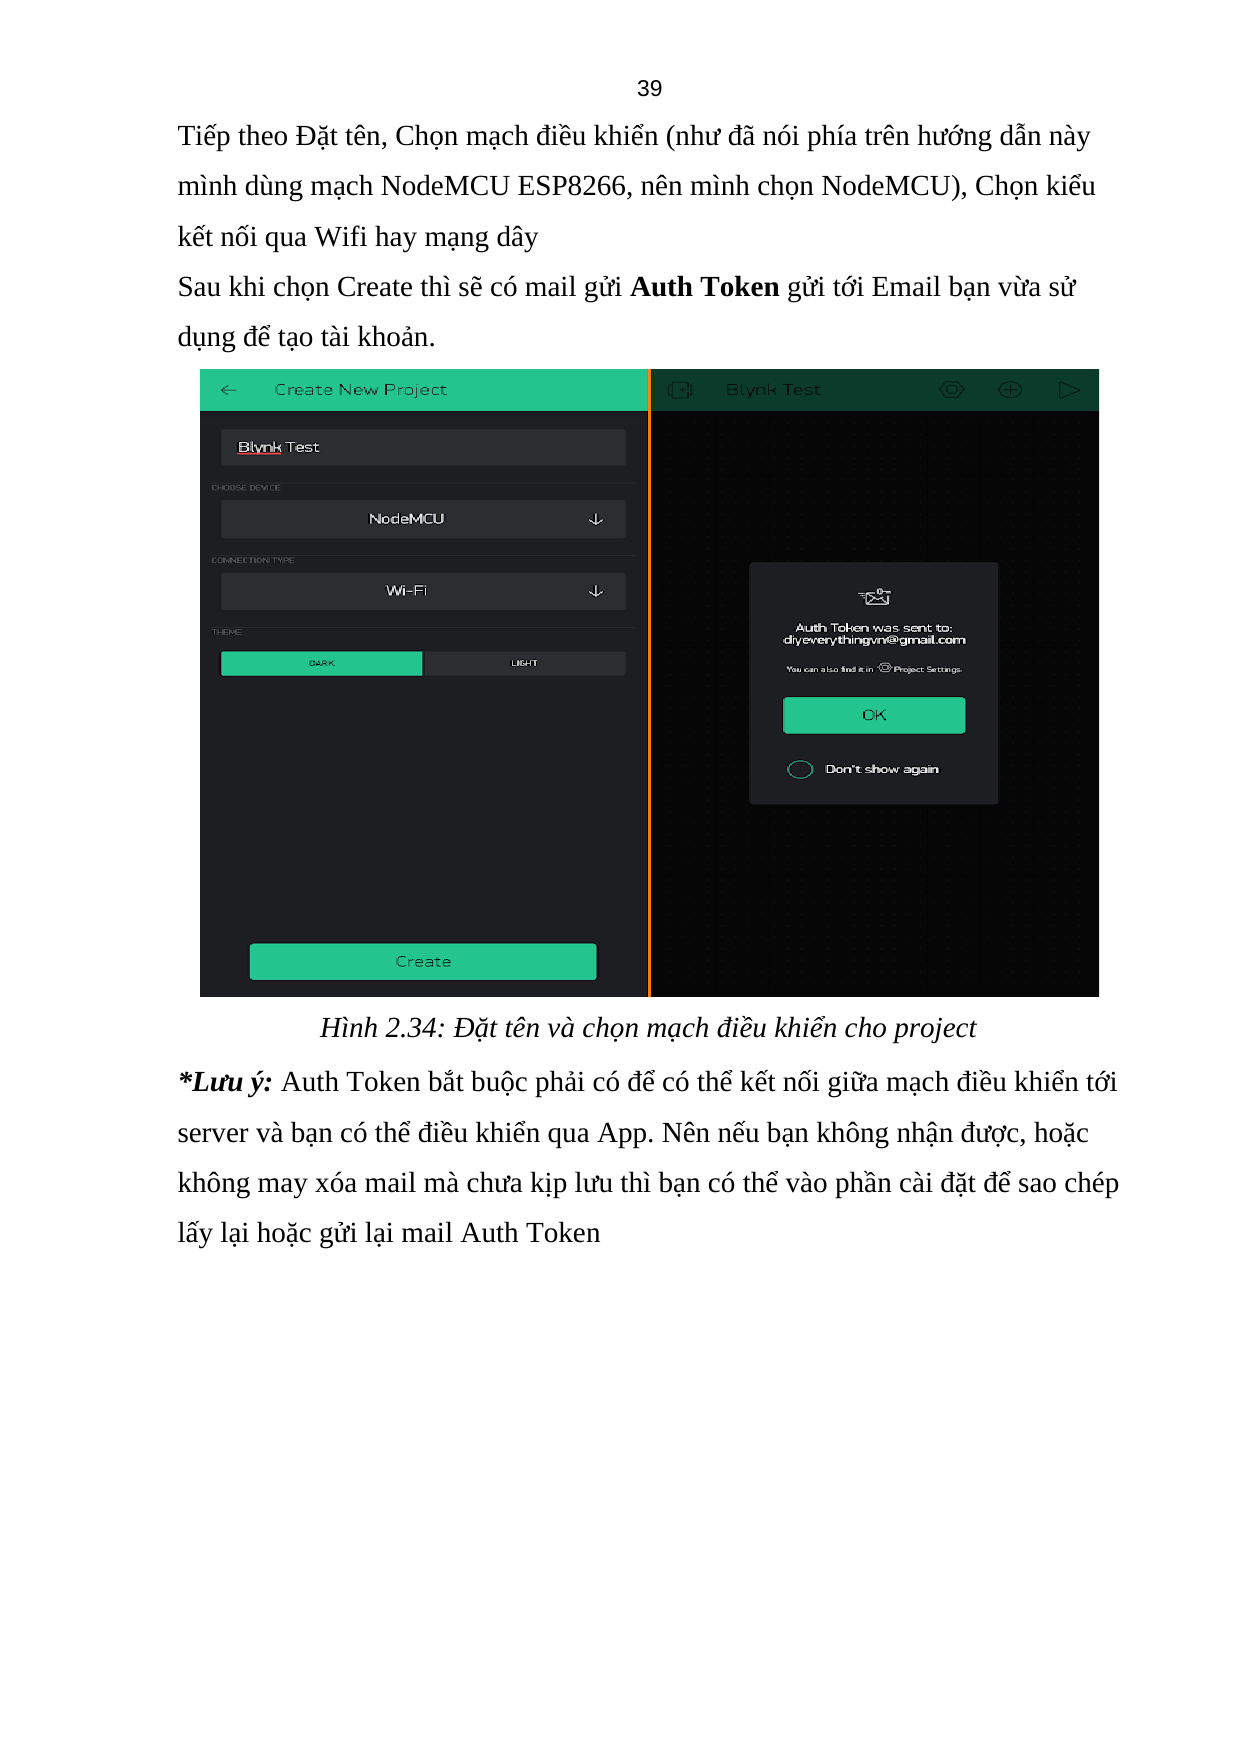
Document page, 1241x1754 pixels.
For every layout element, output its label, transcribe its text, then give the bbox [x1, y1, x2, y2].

text Tiếp theo Đặt tên, Chọn mạch điều khiển (như đã nói phía trên hướng dẫn này mình dùng mạch NodeMCU ESP8266, nên mình chọn NodeMCU), Chọn kiểu kết nối qua Wifi hay mạng dây [177, 118, 1122, 252]
picture [200, 369, 1100, 997]
text *Lưu ý: Auth Token bắt buộc phải có để có thể kết nối giữa mạch điều khiển tới server và bạn có thể điều khiển qua App. Nên nếu bạn không nhận được, hoặc không may xóa mail mà chưa kịp lưu thì bạn có thể vào phần cài đặt để sao chép lấy lại hoặc gửi lại mail Auth Token [177, 1064, 1122, 1249]
text Sau khi chọn Create thì sẽ có mail gửi Auth Token gửi tới Email bạn vừa sử dụng để tạo tài khoản. [177, 269, 1122, 353]
